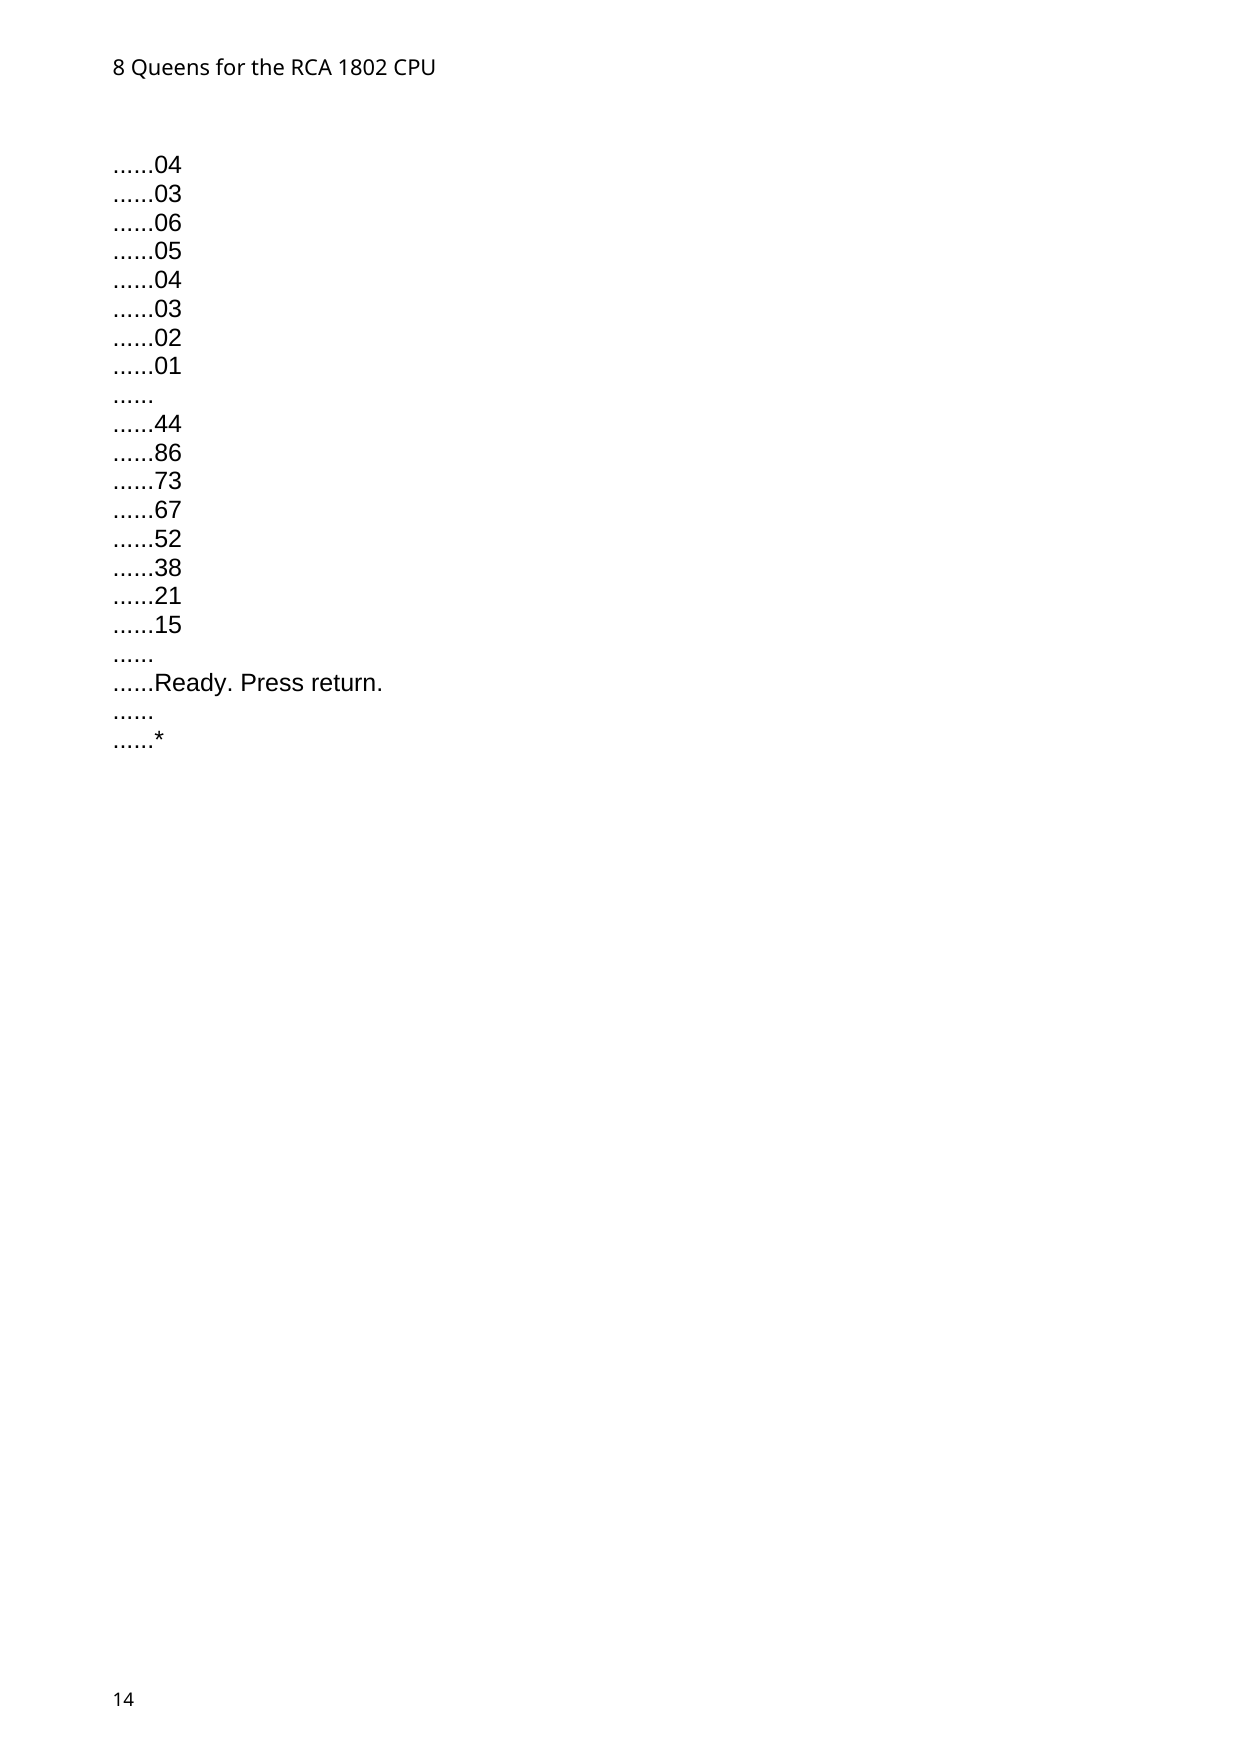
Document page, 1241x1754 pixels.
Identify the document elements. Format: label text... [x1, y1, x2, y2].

text ...... [112, 639, 1128, 667]
text ......04 [112, 150, 1128, 179]
text ......67 [112, 495, 1128, 524]
text ......21 [112, 581, 1128, 610]
text ......01 [112, 351, 1128, 380]
text ...... [112, 696, 1128, 725]
text ......03 [112, 294, 1128, 322]
text ......44 [112, 409, 1128, 437]
text ......38 [112, 552, 1128, 581]
text ......73 [112, 466, 1128, 495]
text ......06 [112, 207, 1128, 236]
text ......15 [112, 610, 1128, 639]
text ......52 [112, 524, 1128, 552]
text ......02 [112, 322, 1128, 351]
text ......86 [112, 437, 1128, 466]
text ......Ready. Press return. [112, 667, 1128, 696]
text ......05 [112, 236, 1128, 265]
text ......* [112, 725, 1128, 754]
text ......03 [112, 179, 1128, 207]
text ...... [112, 380, 1128, 409]
text ......04 [112, 265, 1128, 294]
